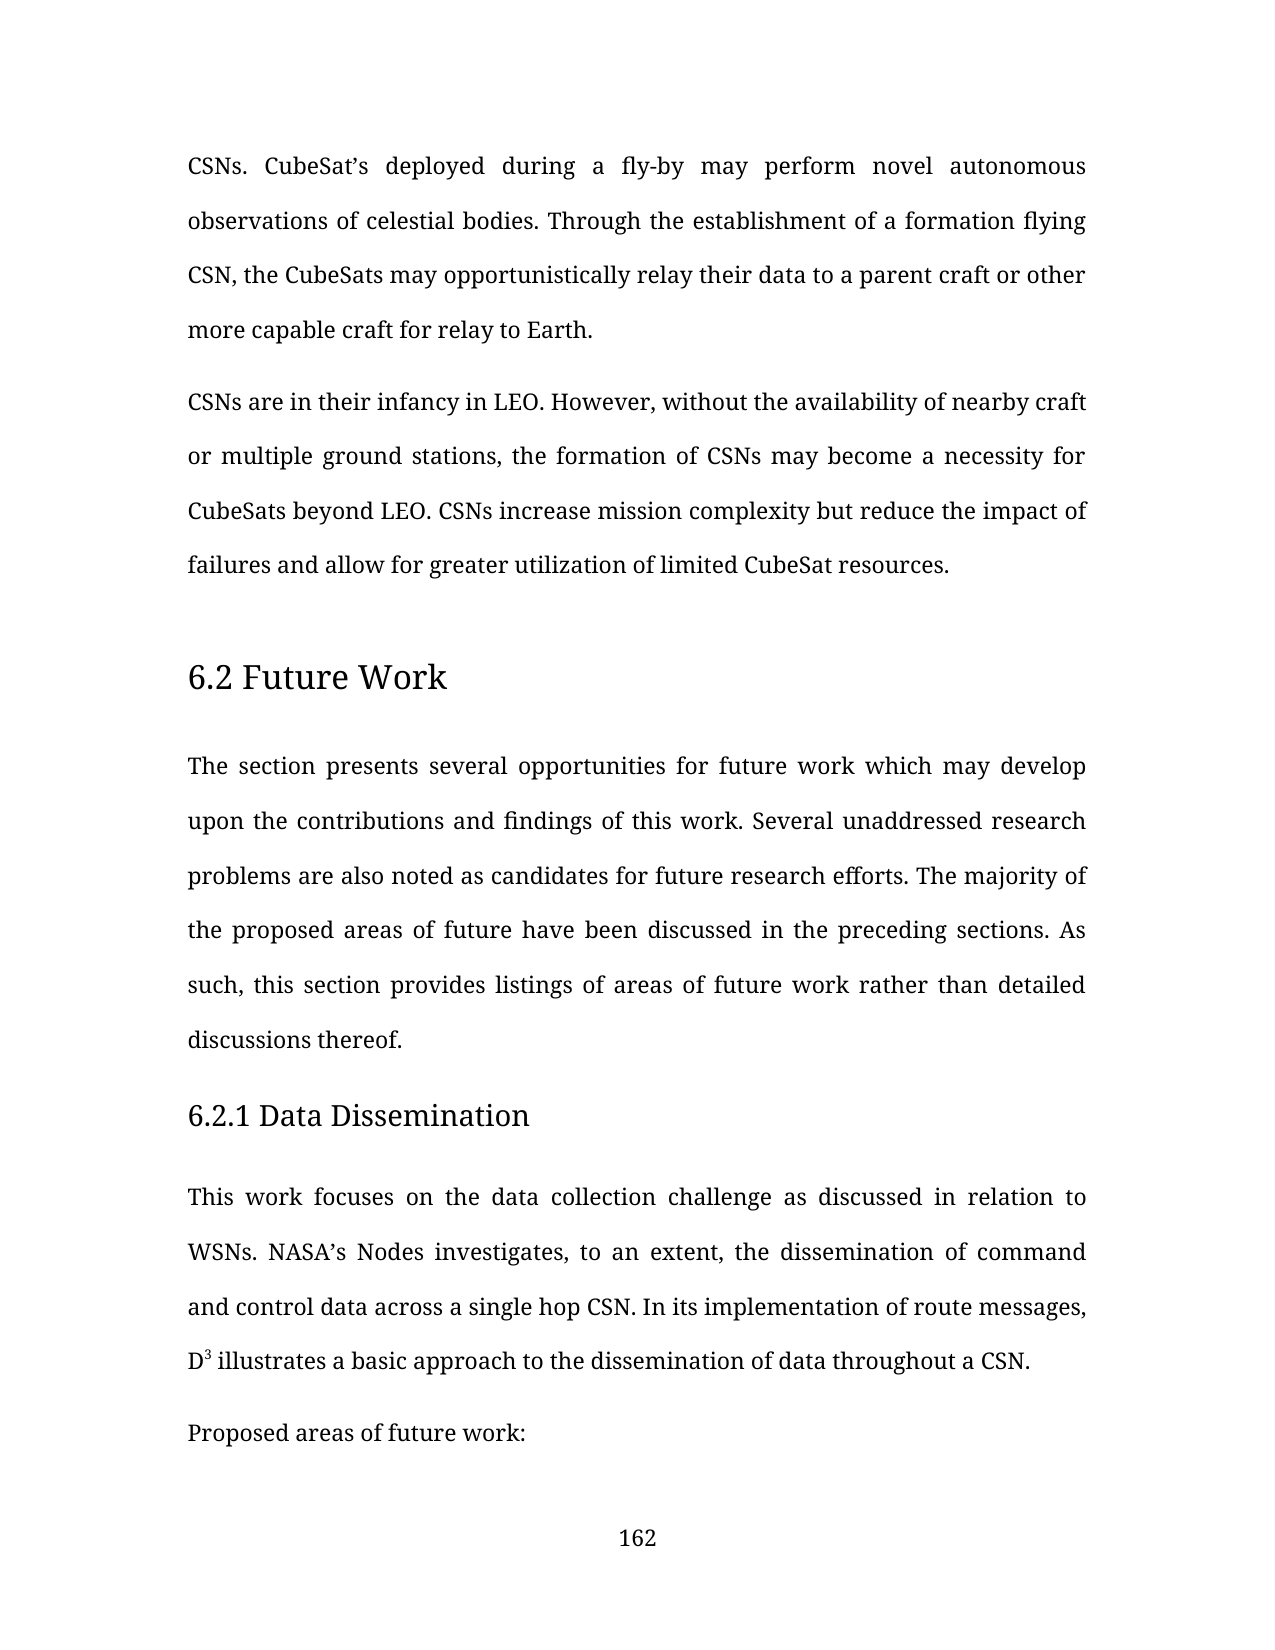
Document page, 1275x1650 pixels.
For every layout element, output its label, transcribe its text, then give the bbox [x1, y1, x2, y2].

text Proposed areas of future work: [187, 1417, 1087, 1448]
text The section presents several opportunities for future work which may develop upon the contributions and findings of this work. Several unaddressed research problems are also noted as candidates for future research efforts. The majority of the proposed areas of future have been discussed in the preceding sections. As such, this section provides listings of areas of future work rather than detailed discussions thereof. [187, 750, 1087, 1055]
text CSNs are in their infancy in LEO. However, without the availability of nearby craft or multiple ground stations, the formation of CSNs may become a necessity for CubeSats beyond LEO. CSNs increase mission complexity but reduce the impact of failures and allow for greater utilization of limited CubeSat resources. [187, 385, 1087, 581]
text This work focuses on the data collection challenge as discussed in relation to WSNs. NASA’s Nodes investigates, to an extent, the dissemination of command and control data across a single hop CSN. In its implementation of route messages, D3 illustrates a basic approach to the dissemination of data throughout a CSN. [187, 1181, 1087, 1376]
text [187, 150, 1087, 345]
subtitle Future Work [187, 654, 1087, 699]
subtitle Data Dissemination [187, 1095, 1087, 1135]
